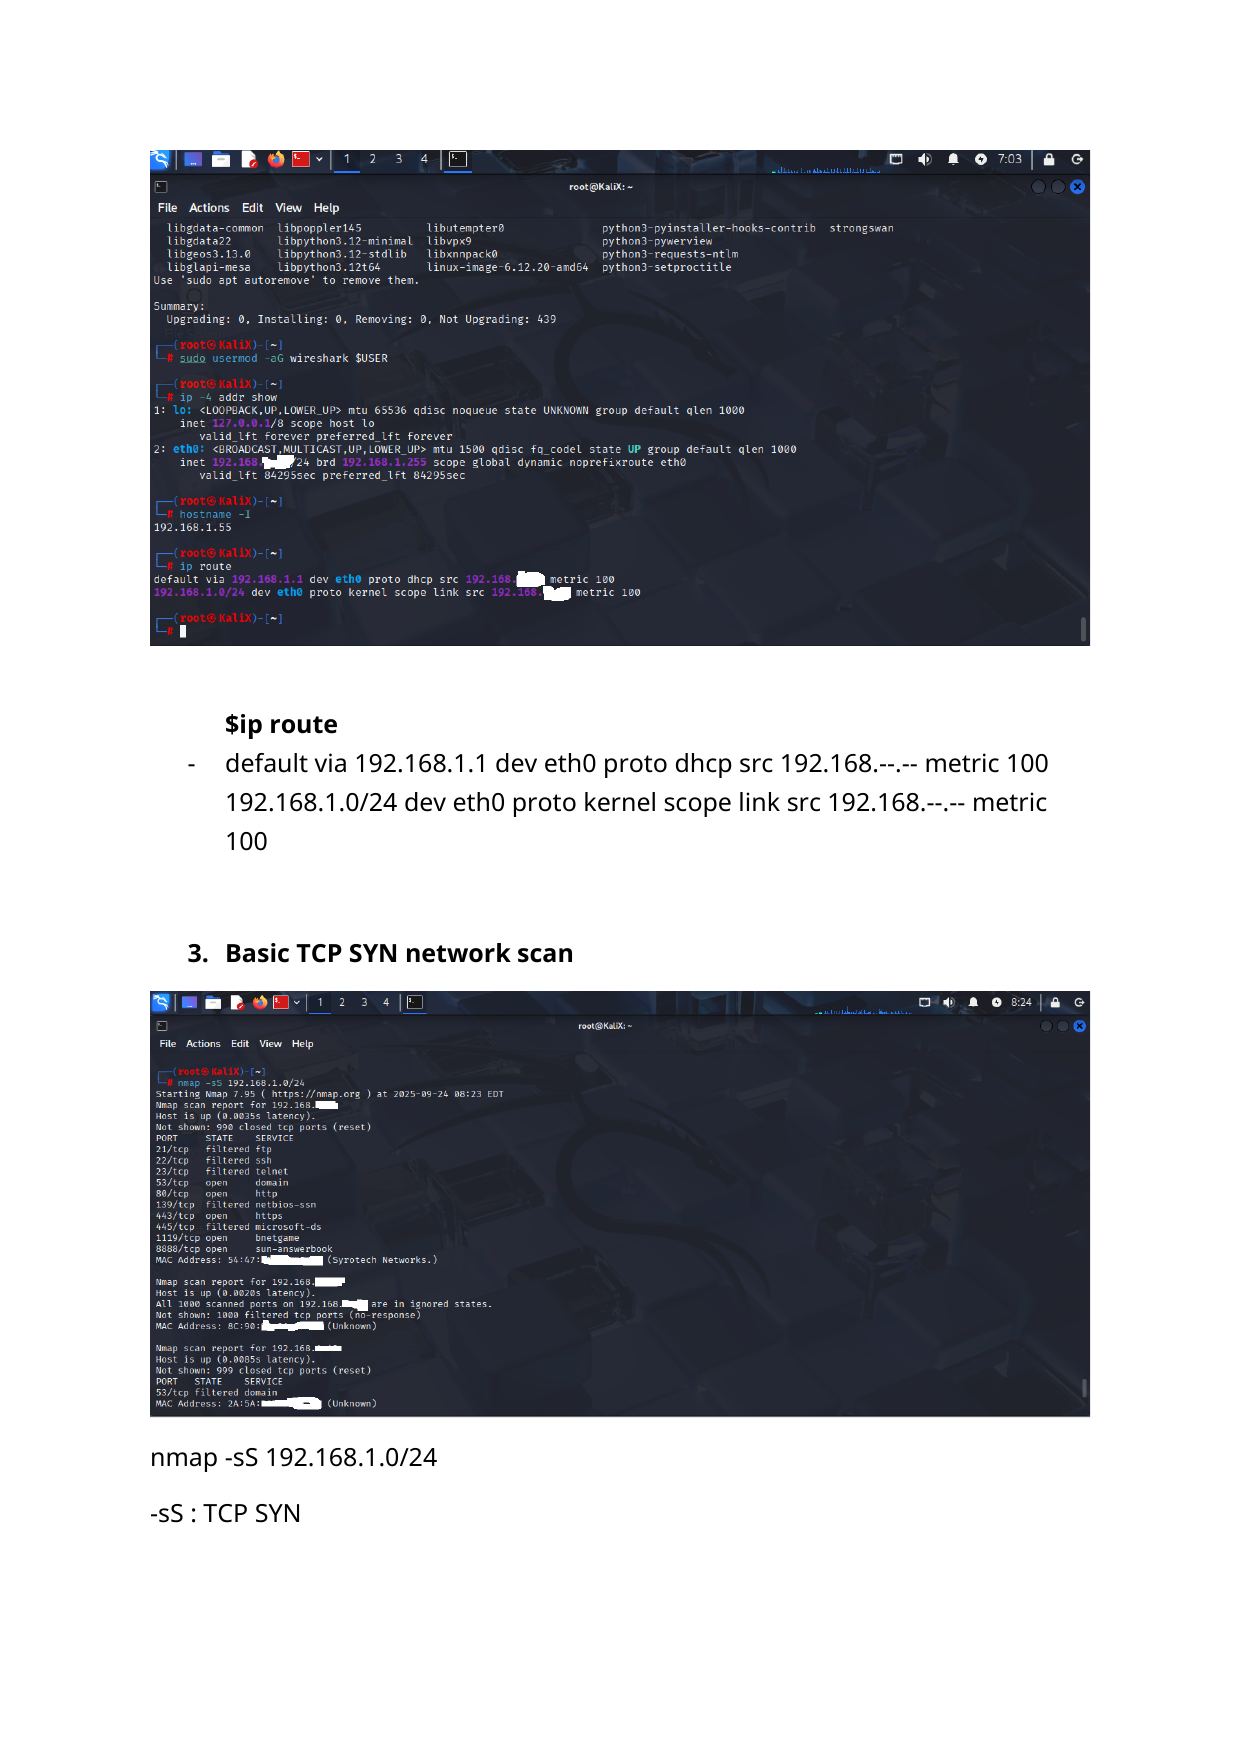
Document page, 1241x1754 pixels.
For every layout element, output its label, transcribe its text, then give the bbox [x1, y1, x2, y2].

text -sS : TCP SYN [150, 1496, 1090, 1529]
text nmap -sS 192.168.1.0/24 [150, 1440, 1090, 1474]
list default via 192.168.1.1 dev eth0 proto dhcp src 192.168.--.-- metric 100 [187, 746, 1090, 780]
text $ip route [225, 707, 1090, 741]
list Basic TCP SYN network scan [187, 936, 1090, 970]
picture [150, 150, 1091, 646]
picture [150, 991, 1091, 1418]
text 192.168.1.0/24 dev eth0 proto kernel scope link src 192.168.--.-- metric 100 [225, 785, 1090, 858]
